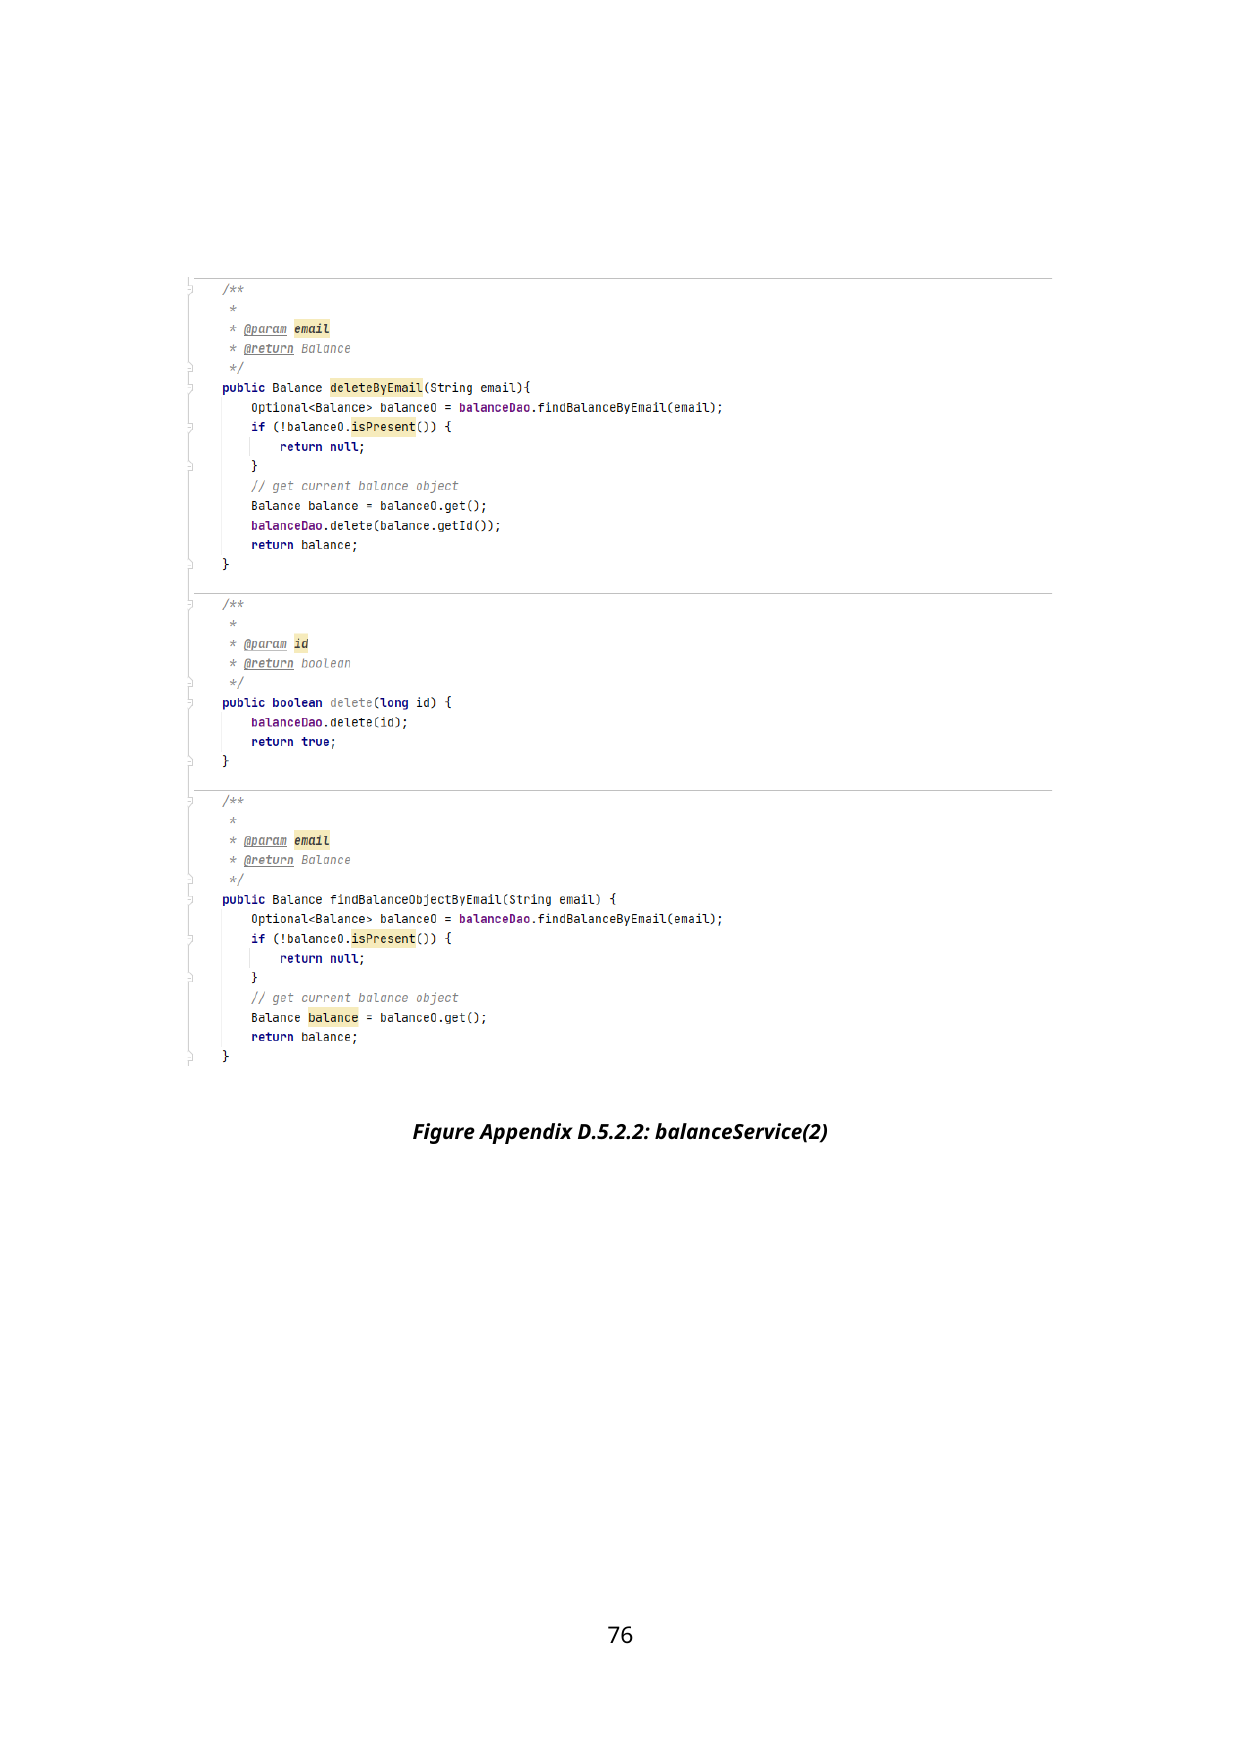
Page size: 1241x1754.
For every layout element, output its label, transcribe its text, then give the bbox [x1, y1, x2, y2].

text Figure Appendix D.5.2.2: balanceService(2) [187, 1115, 1053, 1147]
picture [187, 277, 1053, 1066]
